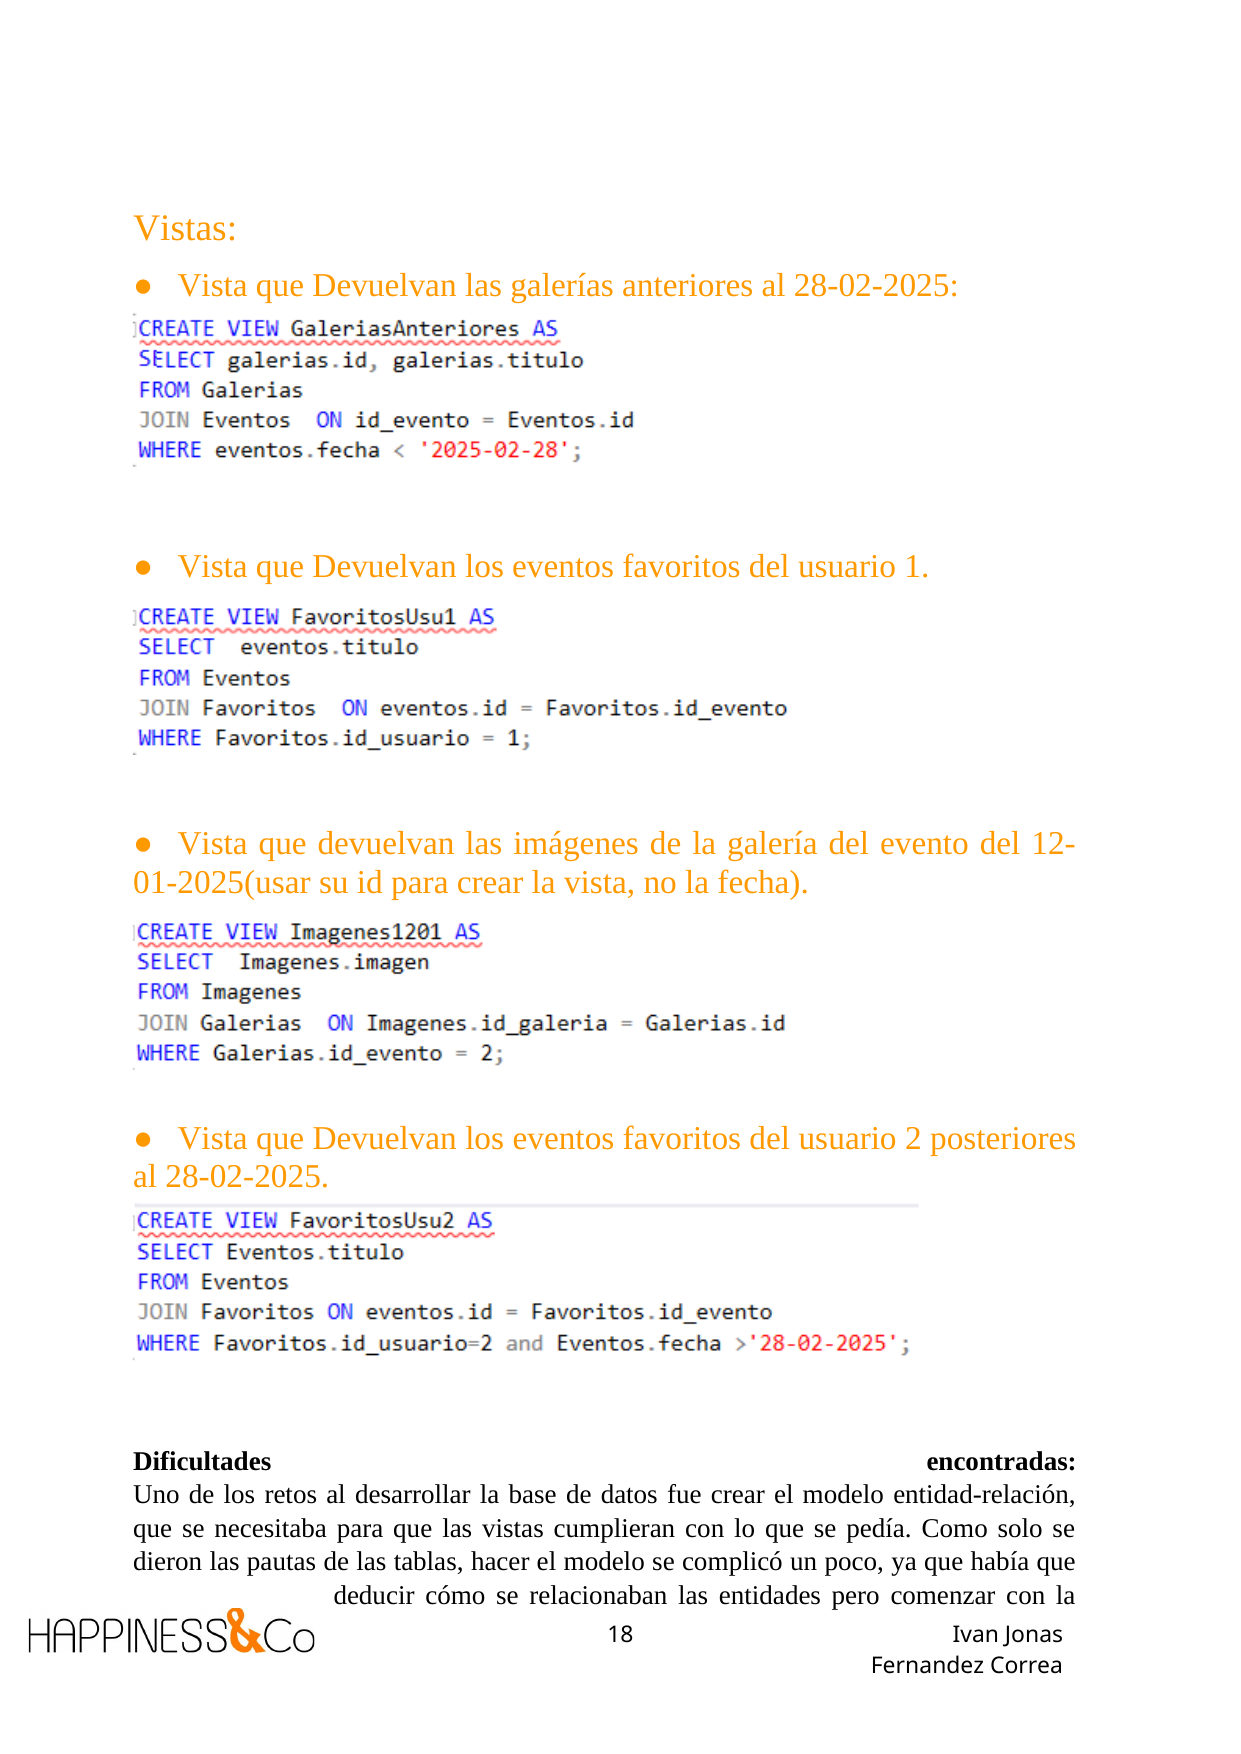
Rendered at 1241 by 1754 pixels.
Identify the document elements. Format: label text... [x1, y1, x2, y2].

subtitle Vista que Devuelvan los eventos favoritos del usuario 2 posteriores al 28-02-2025. [133, 1118, 1077, 1195]
picture [28, 1608, 315, 1653]
subtitle Vista que devuelvan las imágenes de la galería del evento del 12-01-2025(usar su id para crear la vista, no la fecha). [133, 823, 1077, 900]
picture [132, 593, 821, 755]
picture [132, 311, 683, 478]
subtitle Vistas: [133, 205, 1077, 248]
picture [132, 1203, 919, 1376]
picture [132, 908, 807, 1100]
subtitle Vista que Devuelvan las galerías anteriores al 28-02-2025: [133, 265, 1077, 303]
subtitle Vista que Devuelvan los eventos favoritos del usuario 1. [133, 547, 1077, 585]
